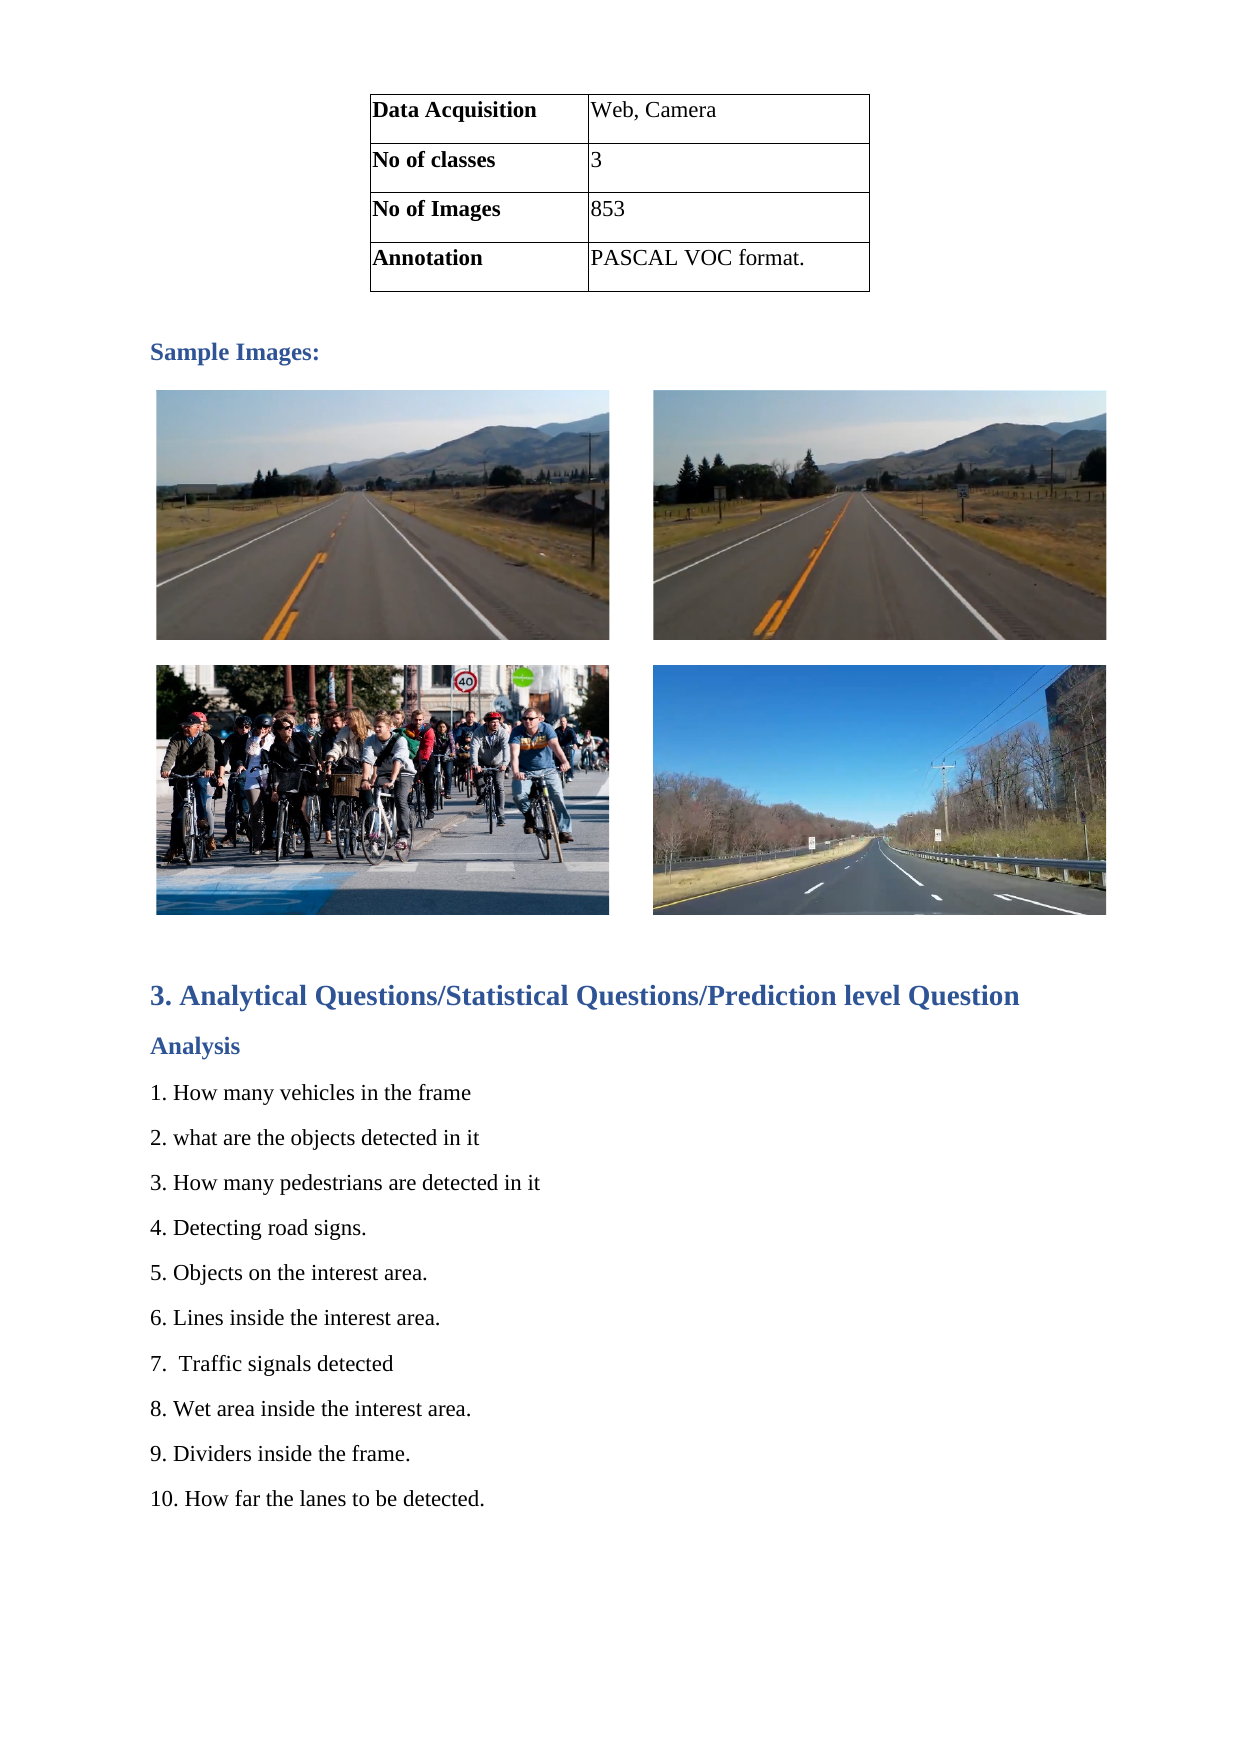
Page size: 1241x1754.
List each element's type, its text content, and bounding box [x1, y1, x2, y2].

text 3. Analytical Questions/Statistical Questions/Prediction level Question [150, 978, 1090, 1012]
text 5. Objects on the interest area. [150, 1259, 1090, 1286]
picture [653, 390, 1107, 640]
text 9. Dividers inside the frame. [150, 1440, 1090, 1466]
text 2. what are the objects detected in it [150, 1124, 1090, 1150]
text 6. Lines inside the interest area. [150, 1304, 1090, 1331]
table_cell Web, Camera [589, 95, 869, 143]
table_cell 3 [589, 144, 869, 192]
picture [156, 390, 610, 640]
text 8. Wet area inside the interest area. [150, 1395, 1090, 1421]
text 7. Traffic signals detected [150, 1349, 1090, 1376]
table_cell Annotation [371, 243, 588, 291]
text 4. Detecting road signs. [150, 1214, 1090, 1241]
text Analysis [150, 1031, 1090, 1060]
table_cell No of Images [371, 193, 588, 242]
table_cell No of classes [371, 144, 588, 192]
text 3. How many pedestrians are detected in it [150, 1169, 1090, 1196]
text 10. How far the lanes to be detected. [150, 1485, 1090, 1511]
table_cell PASCAL VOC format. [589, 243, 869, 291]
picture [156, 665, 610, 915]
table_cell 853 [589, 193, 869, 242]
picture [653, 665, 1107, 915]
text Sample Images: [150, 337, 1090, 366]
text 1. How many vehicles in the frame [150, 1079, 1090, 1105]
table_cell Data Acquisition [371, 95, 588, 143]
